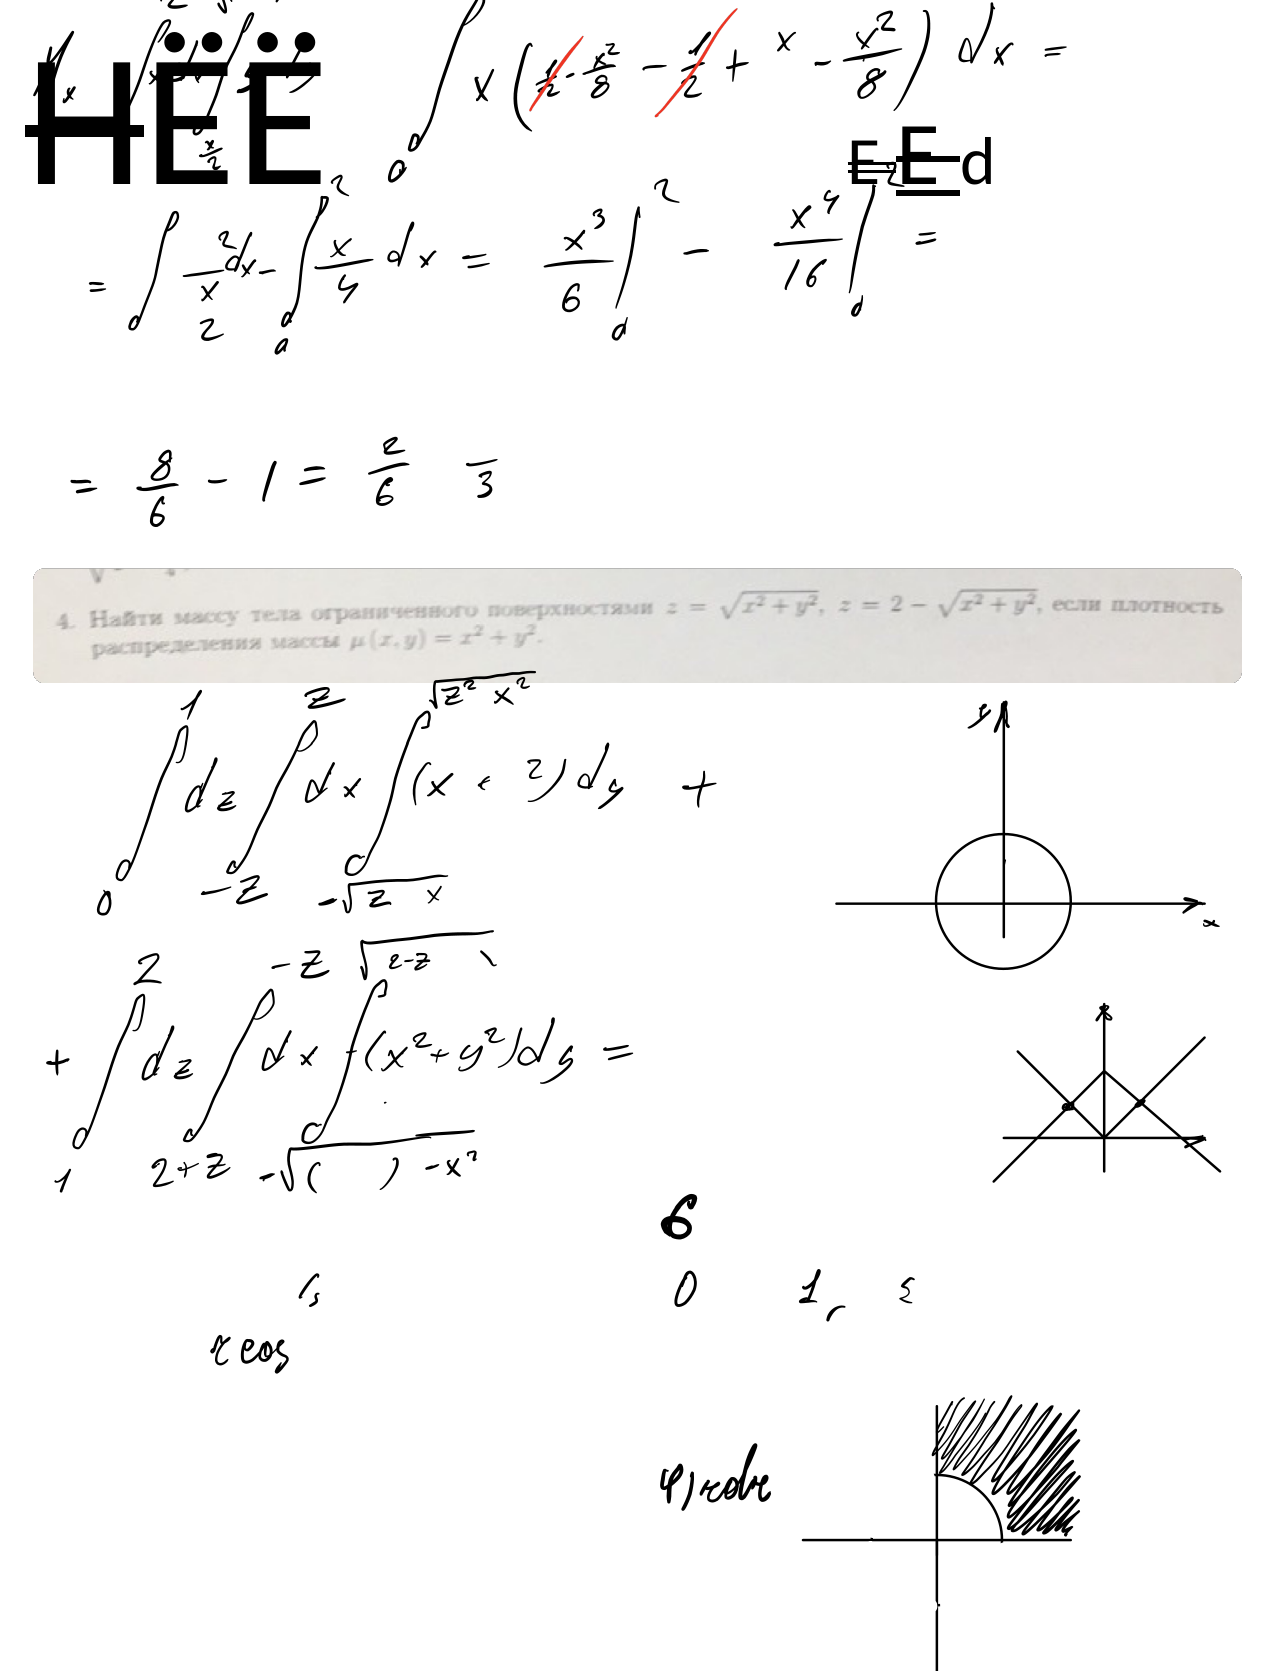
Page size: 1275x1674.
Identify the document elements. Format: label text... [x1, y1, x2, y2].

subtitle НЁЁ E E d [25, 0, 996, 231]
picture [32, 0, 1242, 1671]
